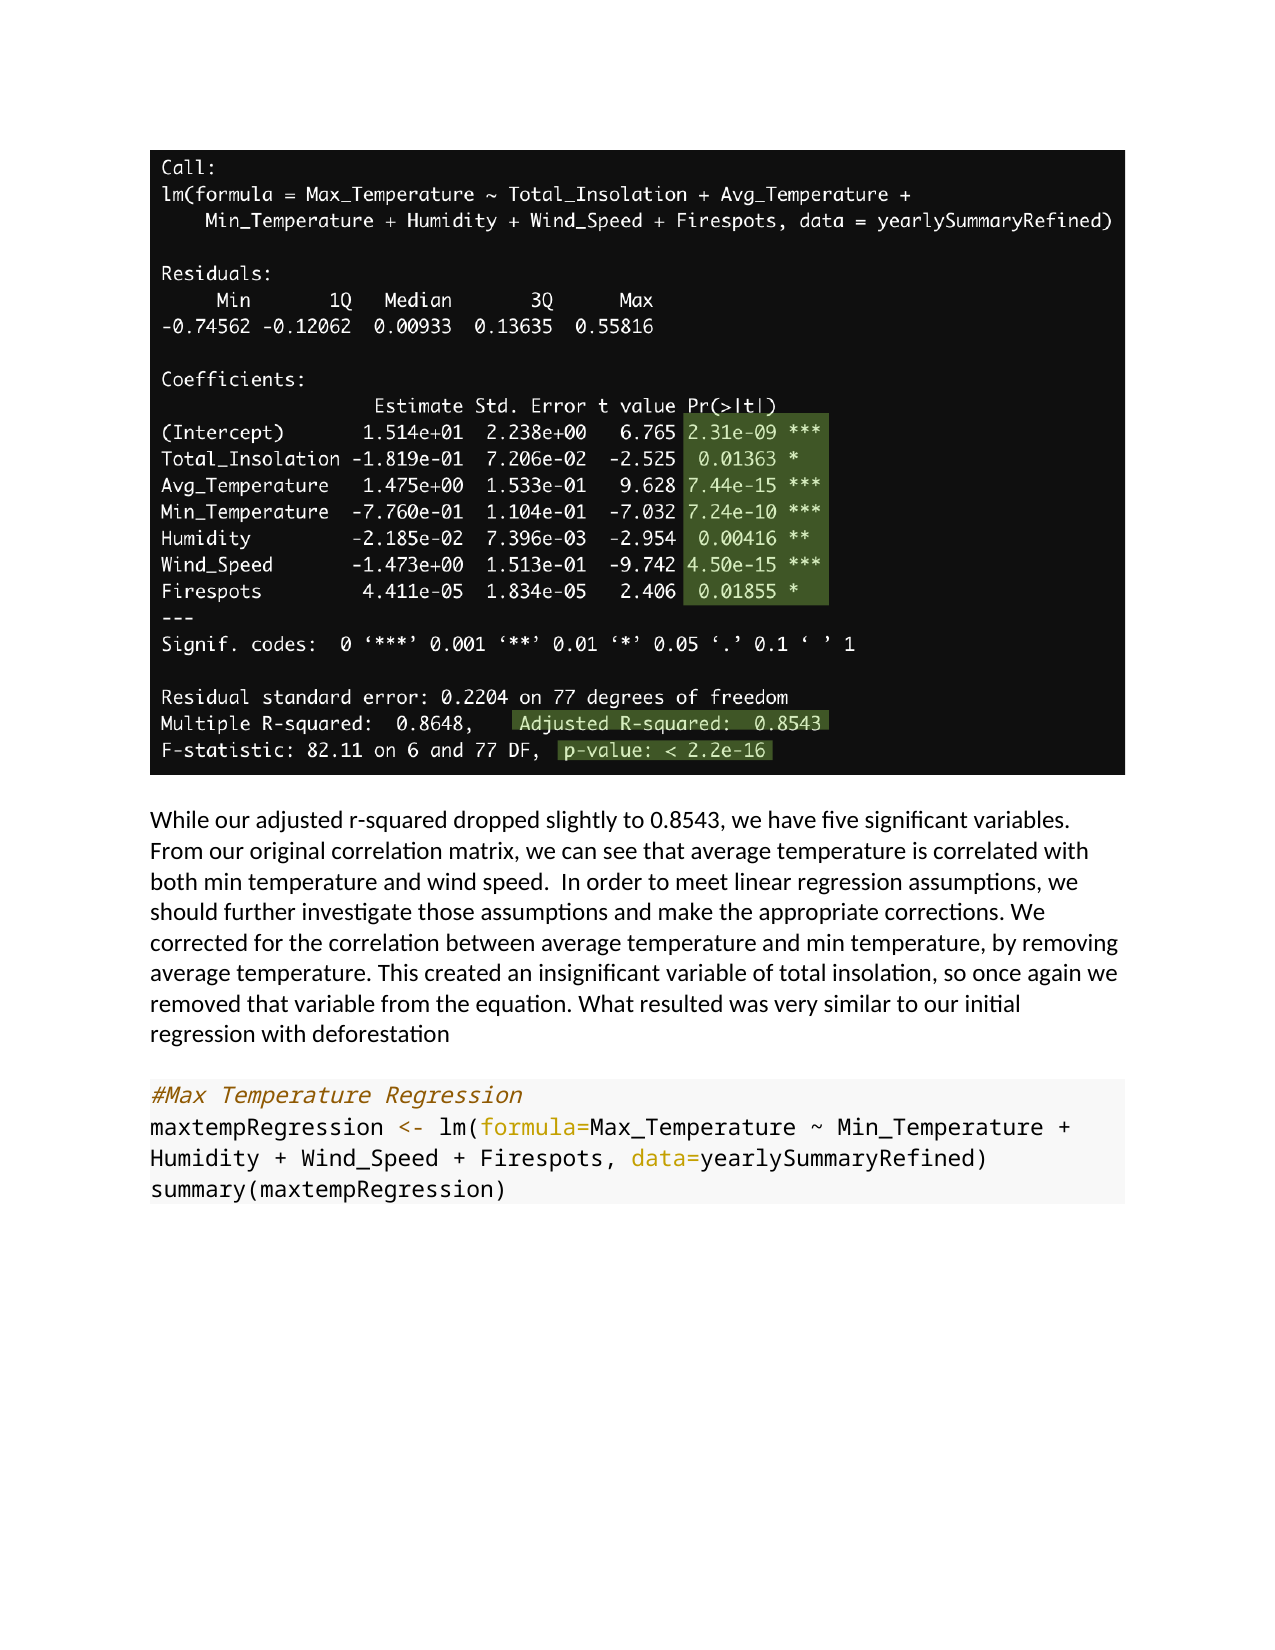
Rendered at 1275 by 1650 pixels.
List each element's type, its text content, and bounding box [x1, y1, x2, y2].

text While our adjusted r-squared dropped slightly to 0.8543, we have five significant variables. From our original correlation matrix, we can see that average temperature is correlated with both min temperature and wind speed. In order to meet linear regression assumptions, we should further investigate those assumptions and make the appropriate corrections. We corrected for the correlation between average temperature and min temperature, by removing average temperature. This created an insignificant variable of total insolation, so once again we removed that variable from the equation. What resulted was very similar to our initial regression with deforestation [150, 805, 1125, 1049]
picture [150, 150, 1125, 775]
text #Max Temperature Regression maxtempRegression <- lm(formula=Max_Temperature ~ Min_Temperature + Humidity + Wind_Speed + Firespots, data=yearlySummaryRefined) summary(maxtempRegression) [507, 1079, 1125, 1204]
